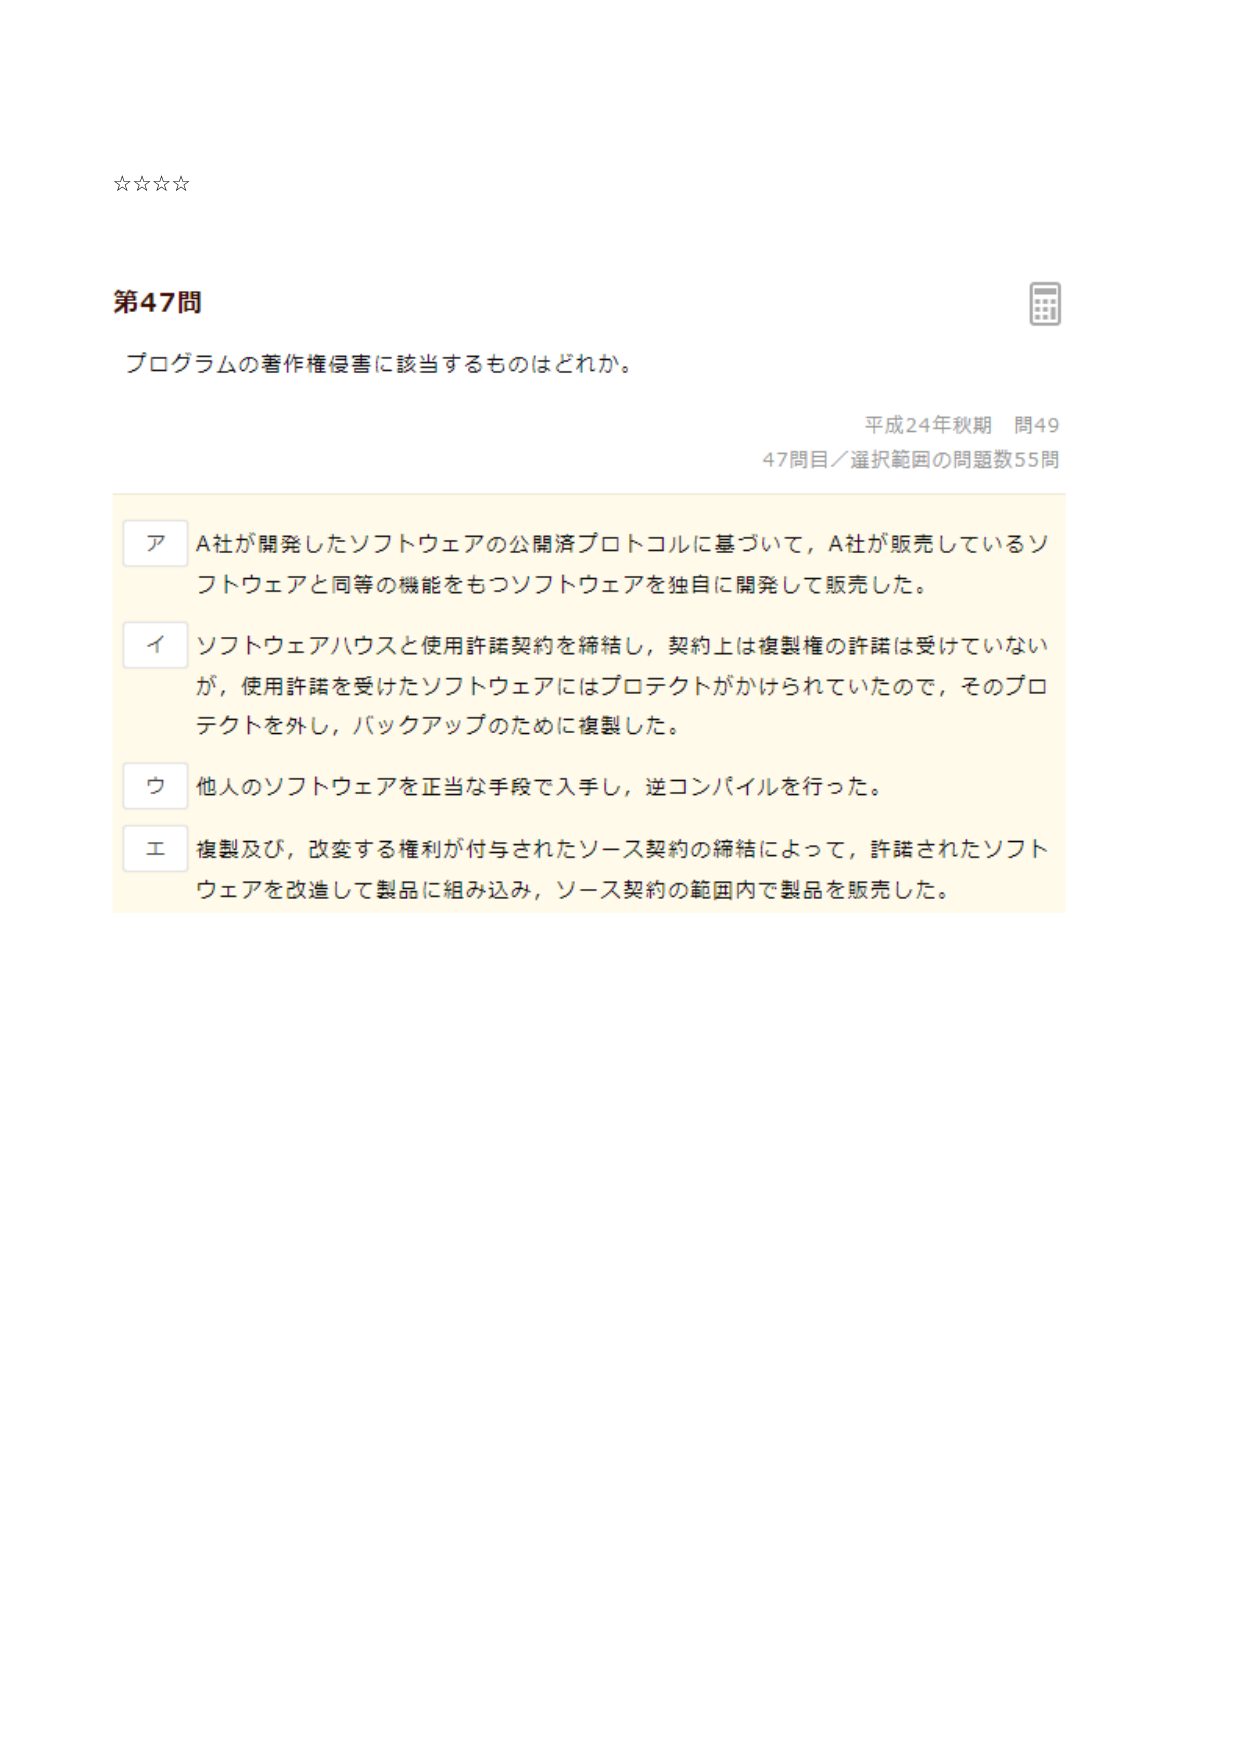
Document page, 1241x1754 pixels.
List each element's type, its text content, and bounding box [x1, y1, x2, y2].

text ☆☆☆☆ [112, 164, 1128, 202]
picture [112, 277, 1066, 913]
